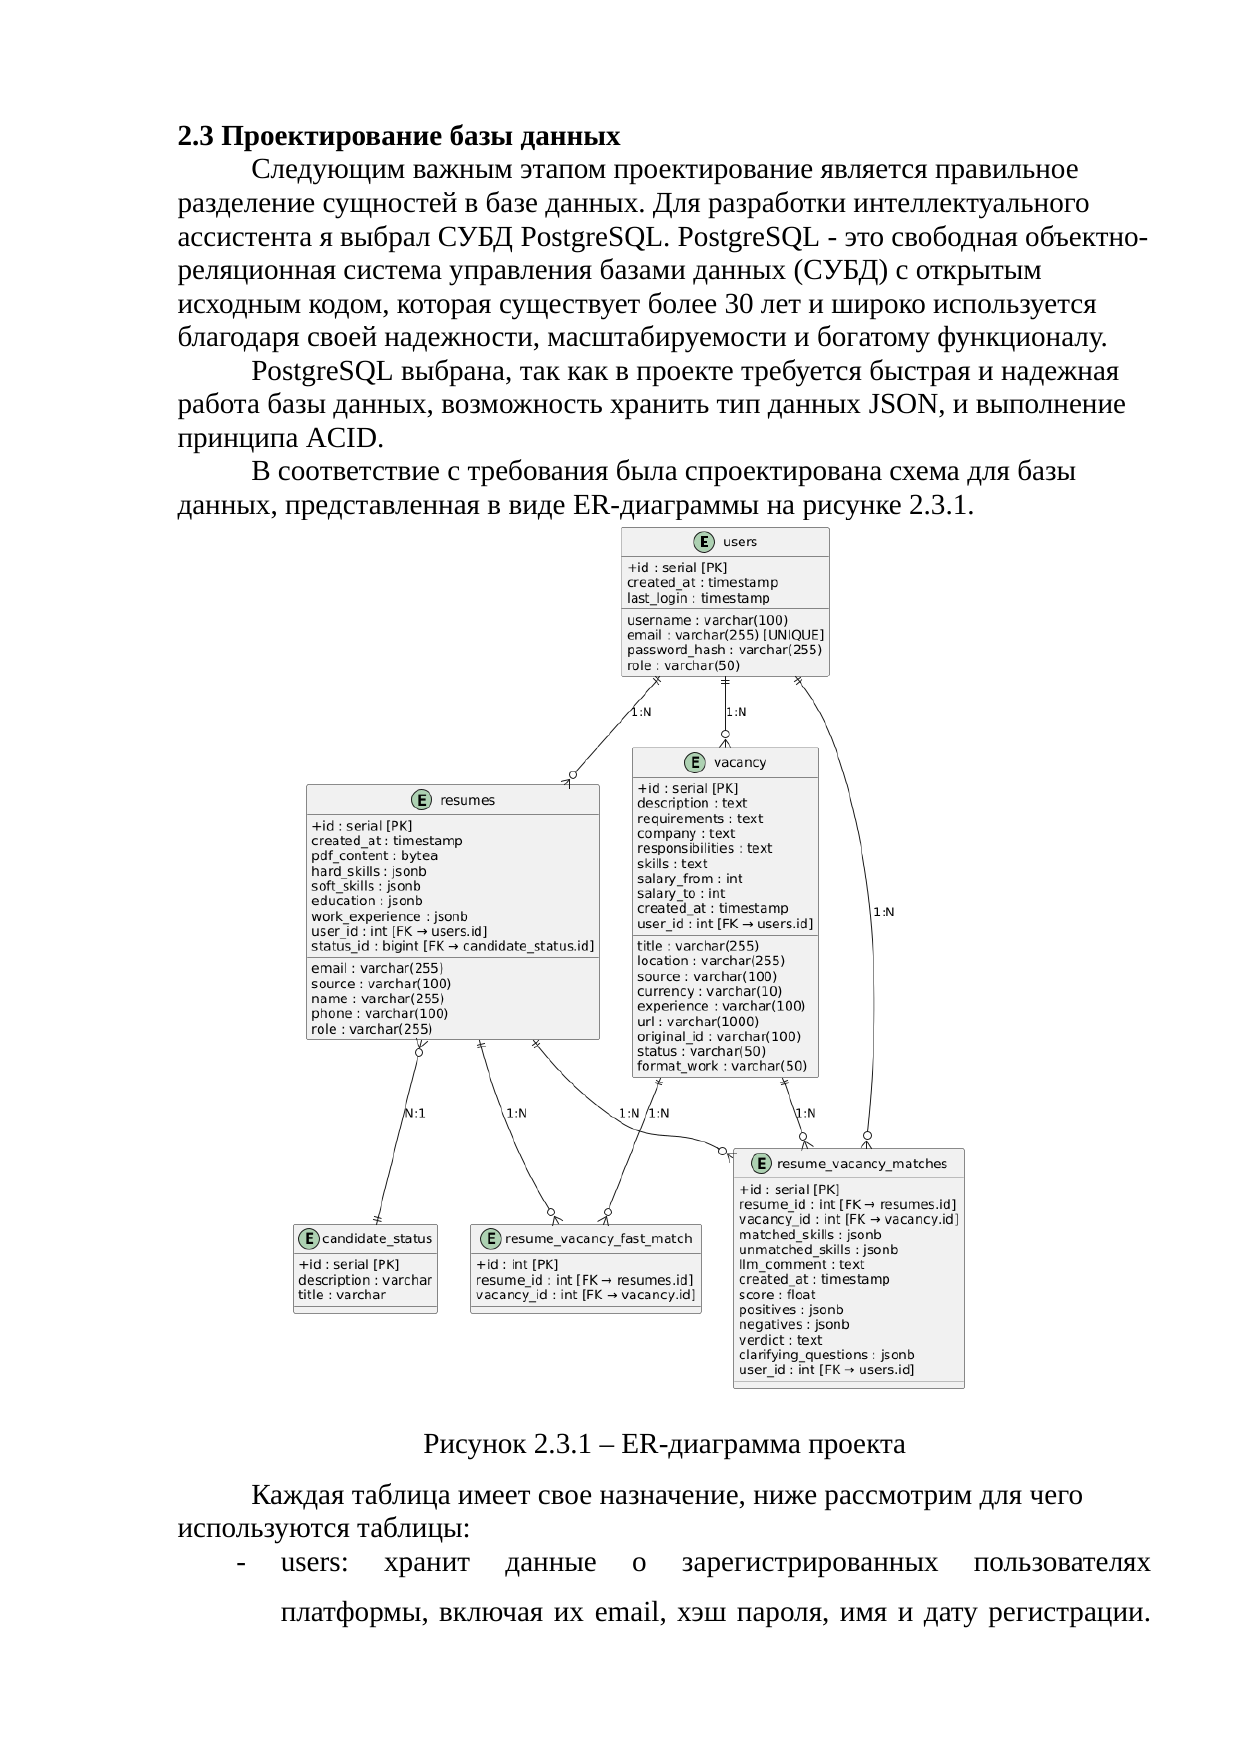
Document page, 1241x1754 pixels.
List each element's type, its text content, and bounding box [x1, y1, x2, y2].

subtitle 2.3 Проектирование базы данных [177, 118, 1152, 152]
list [236, 1544, 1152, 1628]
text Следующим важным этапом проектирование является правильное разделение сущностей в базе данных. Для разработки интеллектуального ассистента я выбрал СУБД PostgreSQL. PostgreSQL - это свободная объектно-реляционная система управления базами данных (СУБД) с открытым исходным кодом, которая существует более 30 лет и широко используется благодаря своей надежности, масштабируемости и богатому функционалу. [177, 152, 1152, 353]
text Каждая таблица имеет свое назначение, ниже рассмотрим для чего используются таблицы: [177, 1477, 1152, 1544]
text Рисунок 2.3.1 – ER-диаграмма проекта [177, 1426, 1152, 1460]
picture [286, 520, 969, 1393]
text В соответствие с требования была спроектирована схема для базы данных, представленная в виде ER-диаграммы на рисунке 2.3.1. [177, 453, 1152, 521]
text PostgreSQL выбрана, так как в проекте требуется быстрая и надежная работа базы данных, возможность хранить тип данных JSON, и выполнение принципа ACID. [177, 353, 1152, 453]
